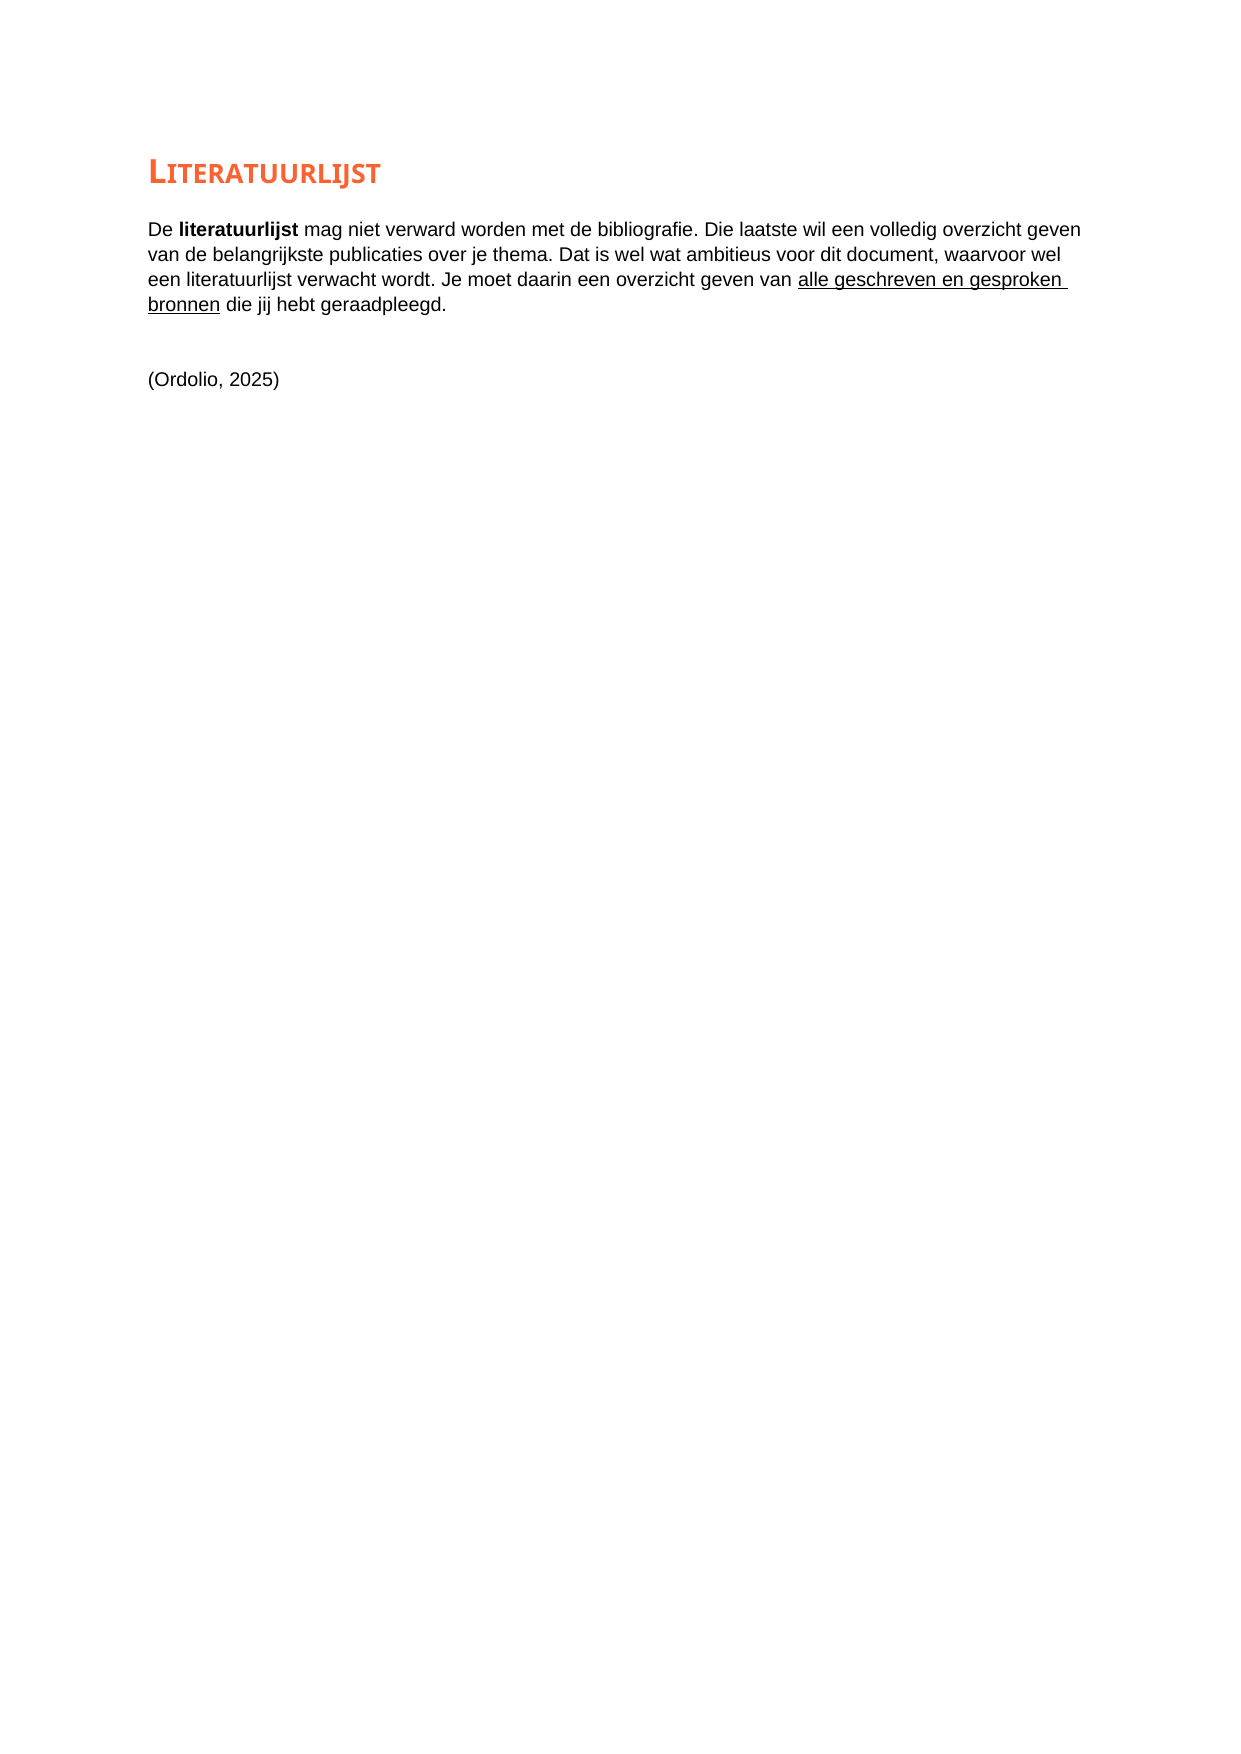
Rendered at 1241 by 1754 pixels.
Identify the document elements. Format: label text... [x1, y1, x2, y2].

text De literatuurlijst mag niet verward worden met de bibliografie. Die laatste wil een volledig overzicht geven van de belangrijkste publicaties over je thema. Dat is wel wat ambitieus voor dit document, waarvoor wel een literatuurlijst verwacht wordt. Je moet daarin een overzicht geven van alle geschreven en gesproken bronnen die jij hebt geraadpleegd. [148, 218, 1092, 316]
text Literatuurlijst [148, 148, 1092, 193]
